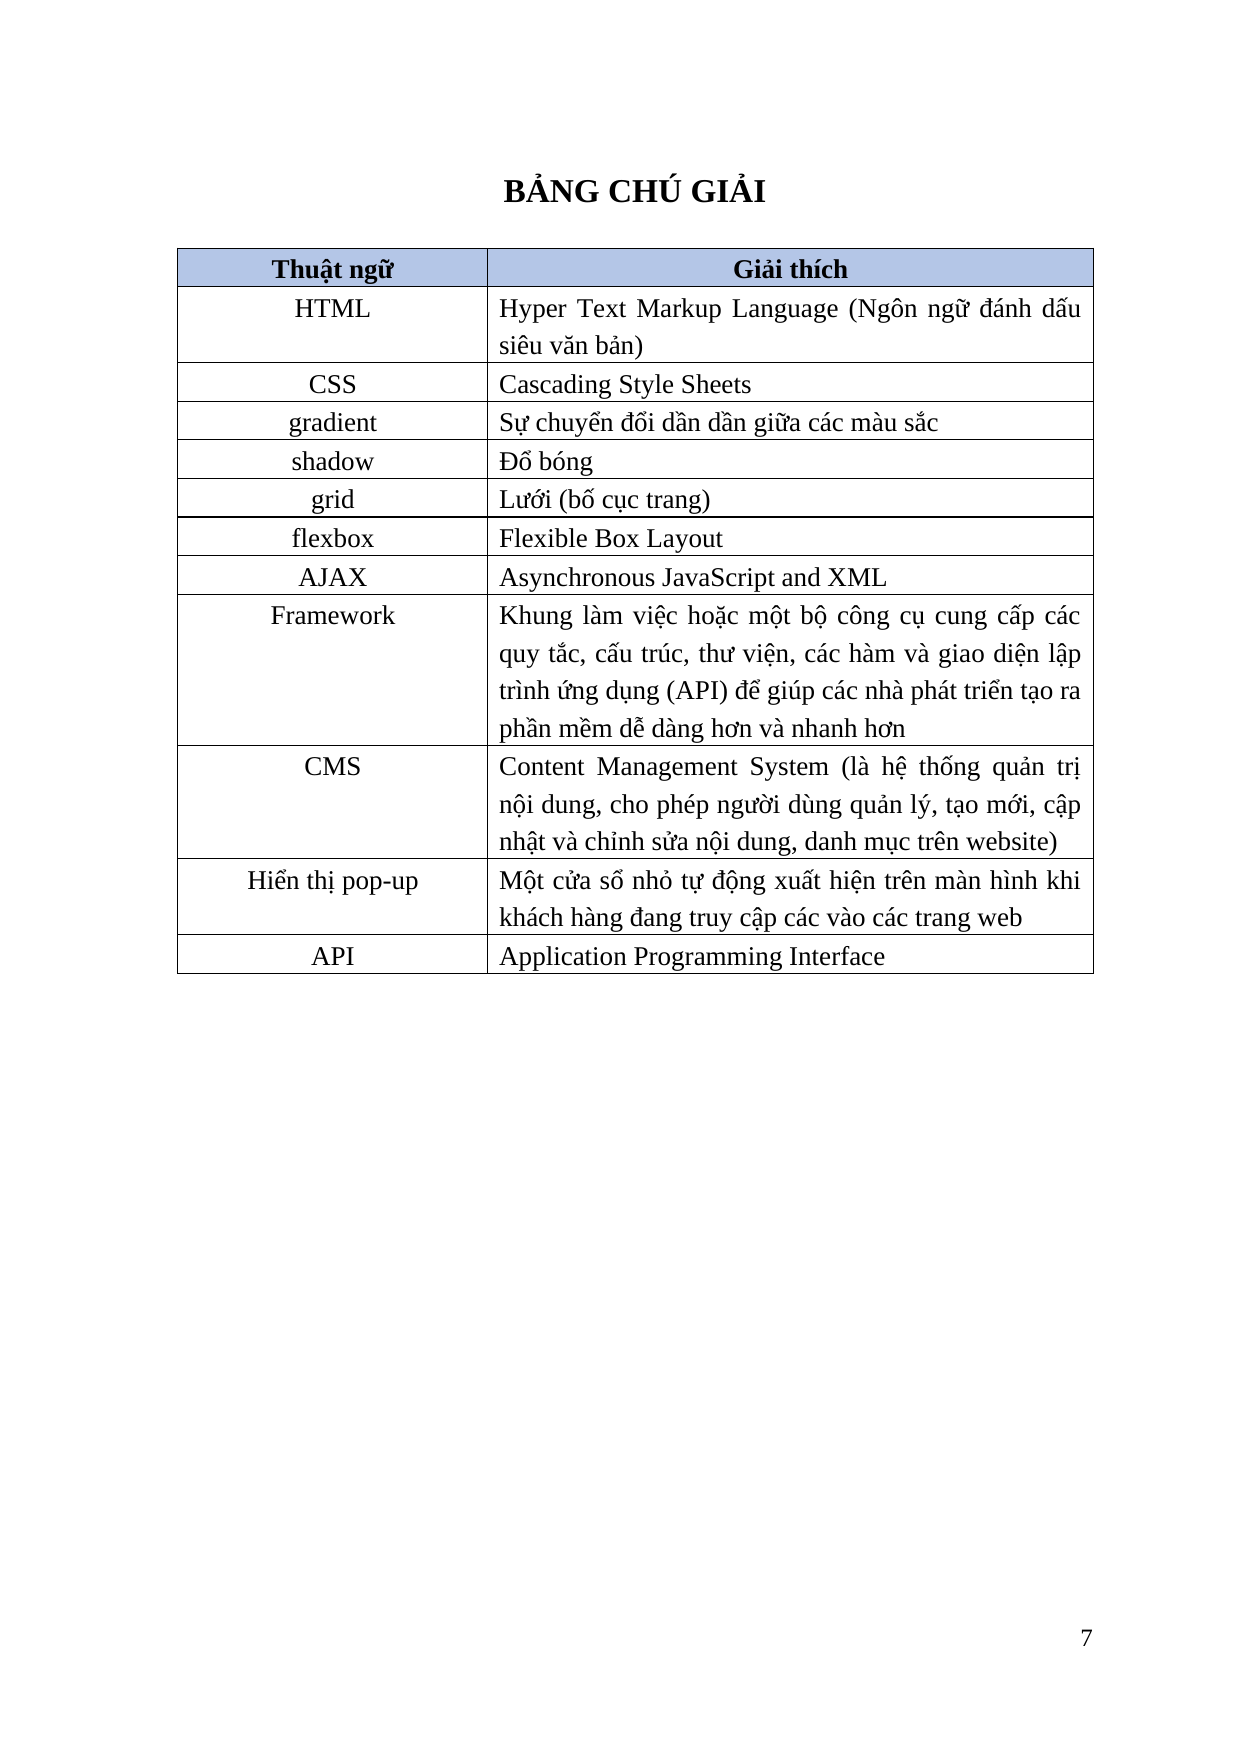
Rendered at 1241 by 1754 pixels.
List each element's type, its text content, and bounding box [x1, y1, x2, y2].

table_cell Sự chuyển đổi dần dần giữa các màu sắc [488, 402, 1093, 439]
table_header Thuật ngữ [178, 249, 487, 286]
table_header Giải thích [488, 249, 1093, 286]
table_cell shadow [178, 440, 487, 478]
table_cell Hiển thị pop-up [178, 859, 487, 934]
table_cell Khung làm việc hoặc một bộ công cụ cung cấp các quy tắc, cấu trúc, thư viện, các hàm và giao diện lập trình ứng dụng (API) để giúp các nhà phát triển tạo ra phần mềm dễ dàng hơn và nhanh hơn [488, 595, 1093, 744]
table_cell Đổ bóng [488, 440, 1093, 478]
table_cell Một cửa sổ nhỏ tự động xuất hiện trên màn hình khi khách hàng đang truy cập các vào các trang web [488, 859, 1093, 934]
table_cell Application Programming Interface [488, 935, 1093, 973]
table_cell flexbox [178, 518, 487, 555]
table_cell HTML [178, 287, 487, 362]
table_cell Framework [178, 595, 487, 744]
table_cell Hyper Text Markup Language (Ngôn ngữ đánh dấu siêu văn bản) [488, 287, 1093, 362]
table_cell gradient [178, 402, 487, 439]
table_cell API [178, 935, 487, 973]
table_cell Cascading Style Sheets [488, 363, 1093, 401]
table_cell grid [178, 479, 487, 516]
table_cell Flexible Box Layout [488, 518, 1093, 555]
table_cell CSS [178, 363, 487, 401]
table_cell Asynchronous JavaScript and XML [488, 556, 1093, 593]
text BẢNG CHÚ GIẢI [177, 173, 1092, 210]
table_cell Content Management System (là hệ thống quản trị nội dung, cho phép người dùng quản lý, tạo mới, cập nhật và chỉnh sửa nội dung, danh mục trên website) [488, 746, 1093, 858]
table_cell CMS [178, 746, 487, 858]
table_cell AJAX [178, 556, 487, 593]
table_cell Lưới (bố cục trang) [488, 479, 1093, 516]
